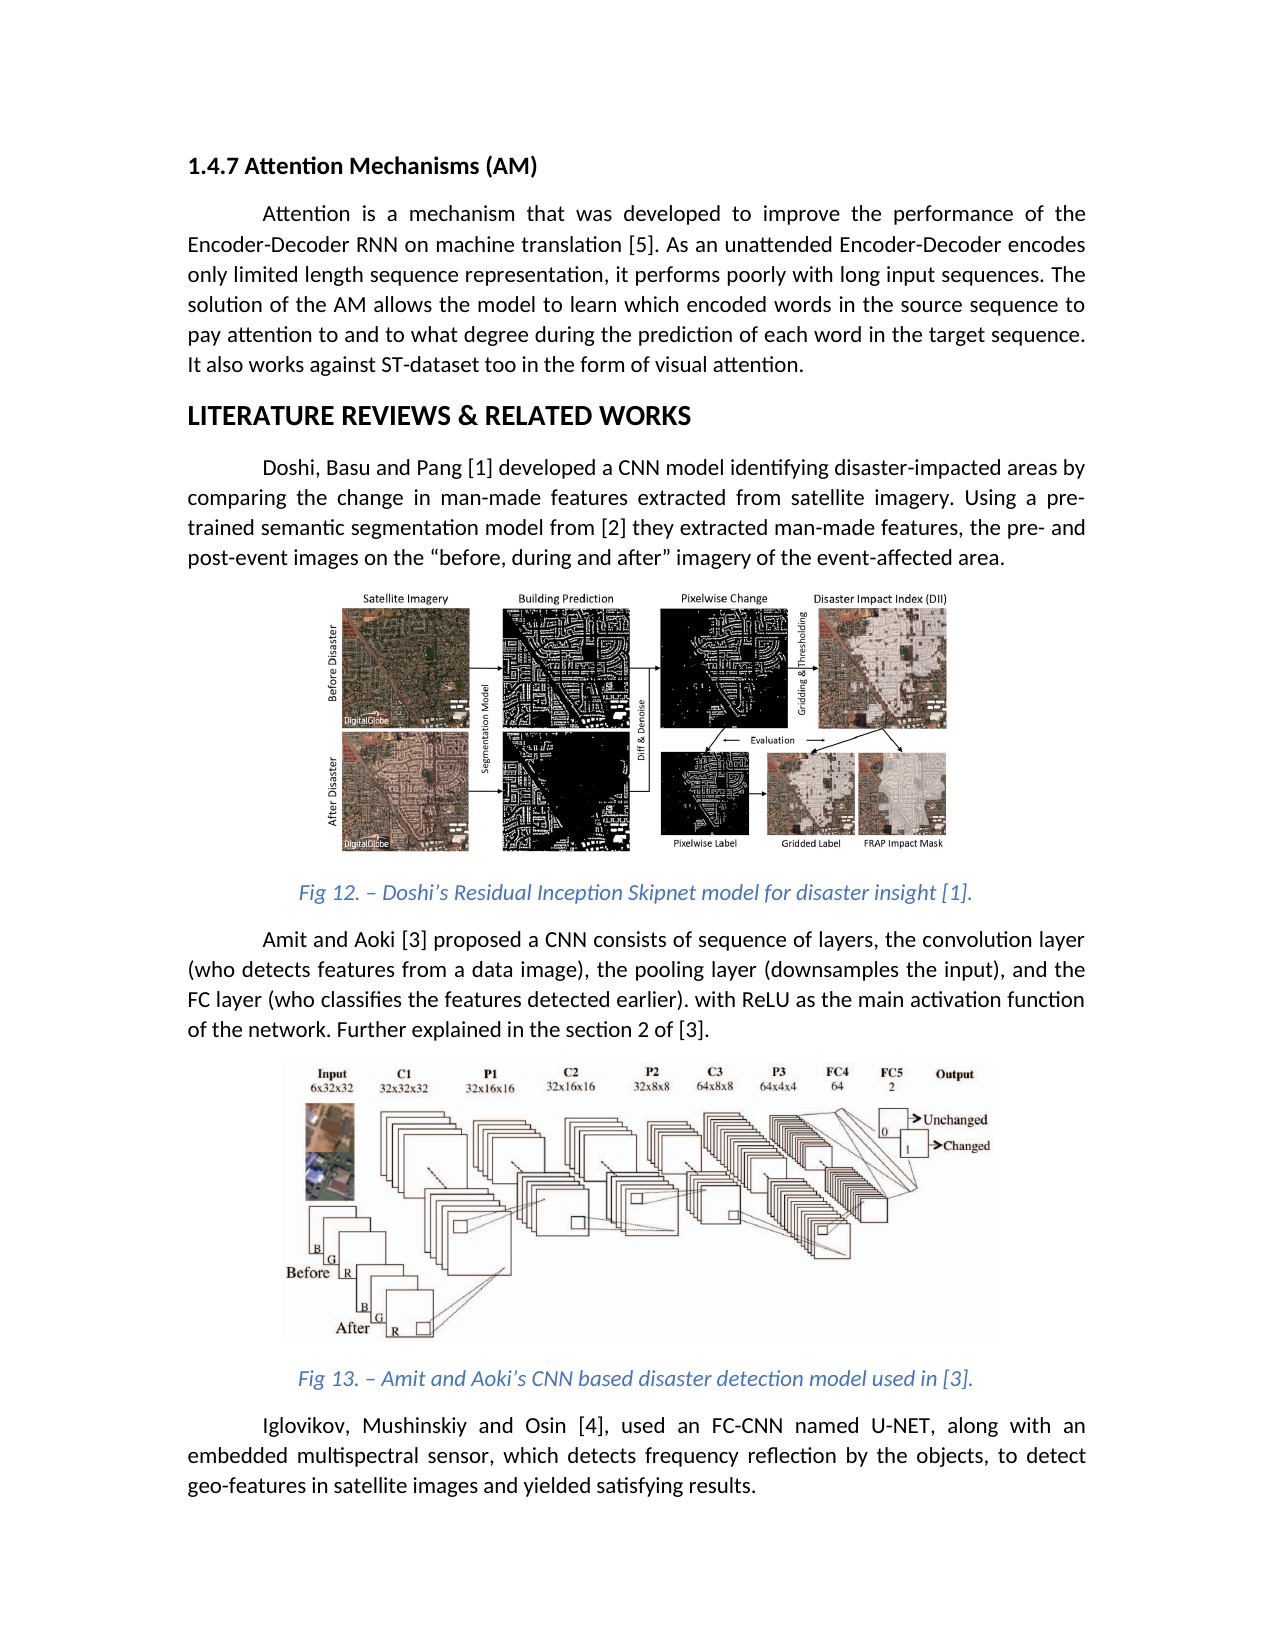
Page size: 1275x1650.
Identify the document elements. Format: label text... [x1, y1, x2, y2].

picture [322, 590, 953, 860]
text Fig 13. – Amit and Aoki’s CNN based disaster detection model used in [3]. [187, 1364, 1087, 1392]
text Iglovikov, Mushinskiy and Osin [4], used an FC-CNN named U-NET, along with an embedded multispectral sensor, which detects frequency reflection by the objects, to detect geo-features in satellite images and yielded satisfying results. [187, 1411, 1087, 1499]
text Amit and Aoki [3] proposed a CNN consists of sequence of layers, the convolution layer (who detects features from a data image), the pooling layer (downsamples the input), and the FC layer (who classifies the features detected earlier). with ReLU as the main activation function of the network. Further explained in the section 2 of [3]. [187, 925, 1087, 1043]
text LITERATURE REVIEWS & RELATED WORKS [187, 397, 1087, 433]
text 1.4.7 Attention Mechanisms (AM) [187, 150, 1087, 181]
text Doshi, Basu and Pang [1] developed a CNN model identifying disaster-impacted areas by comparing the change in man-made features extracted from satellite imagery. Using a pre-trained semantic segmentation model from [2] they extracted man-made features, the pre- and post-event images on the “before, during and after” imagery of the event-affected area. [187, 453, 1087, 571]
text Attention is a mechanism that was developed to improve the performance of the Encoder-Decoder RNN on machine translation [5]. As an unattended Encoder-Decoder encodes only limited length sequence representation, it performs poorly with long input sequences. The solution of the AM allows the model to learn which encoded words in the source sequence to pay attention to and to what degree during the prediction of each word in the target sequence. It also works against ST-dataset too in the form of visual attention. [187, 199, 1087, 379]
text Fig 12. – Doshi’s Residual Inception Skipnet model for disaster insight [1]. [187, 878, 1087, 906]
picture [281, 1062, 994, 1346]
